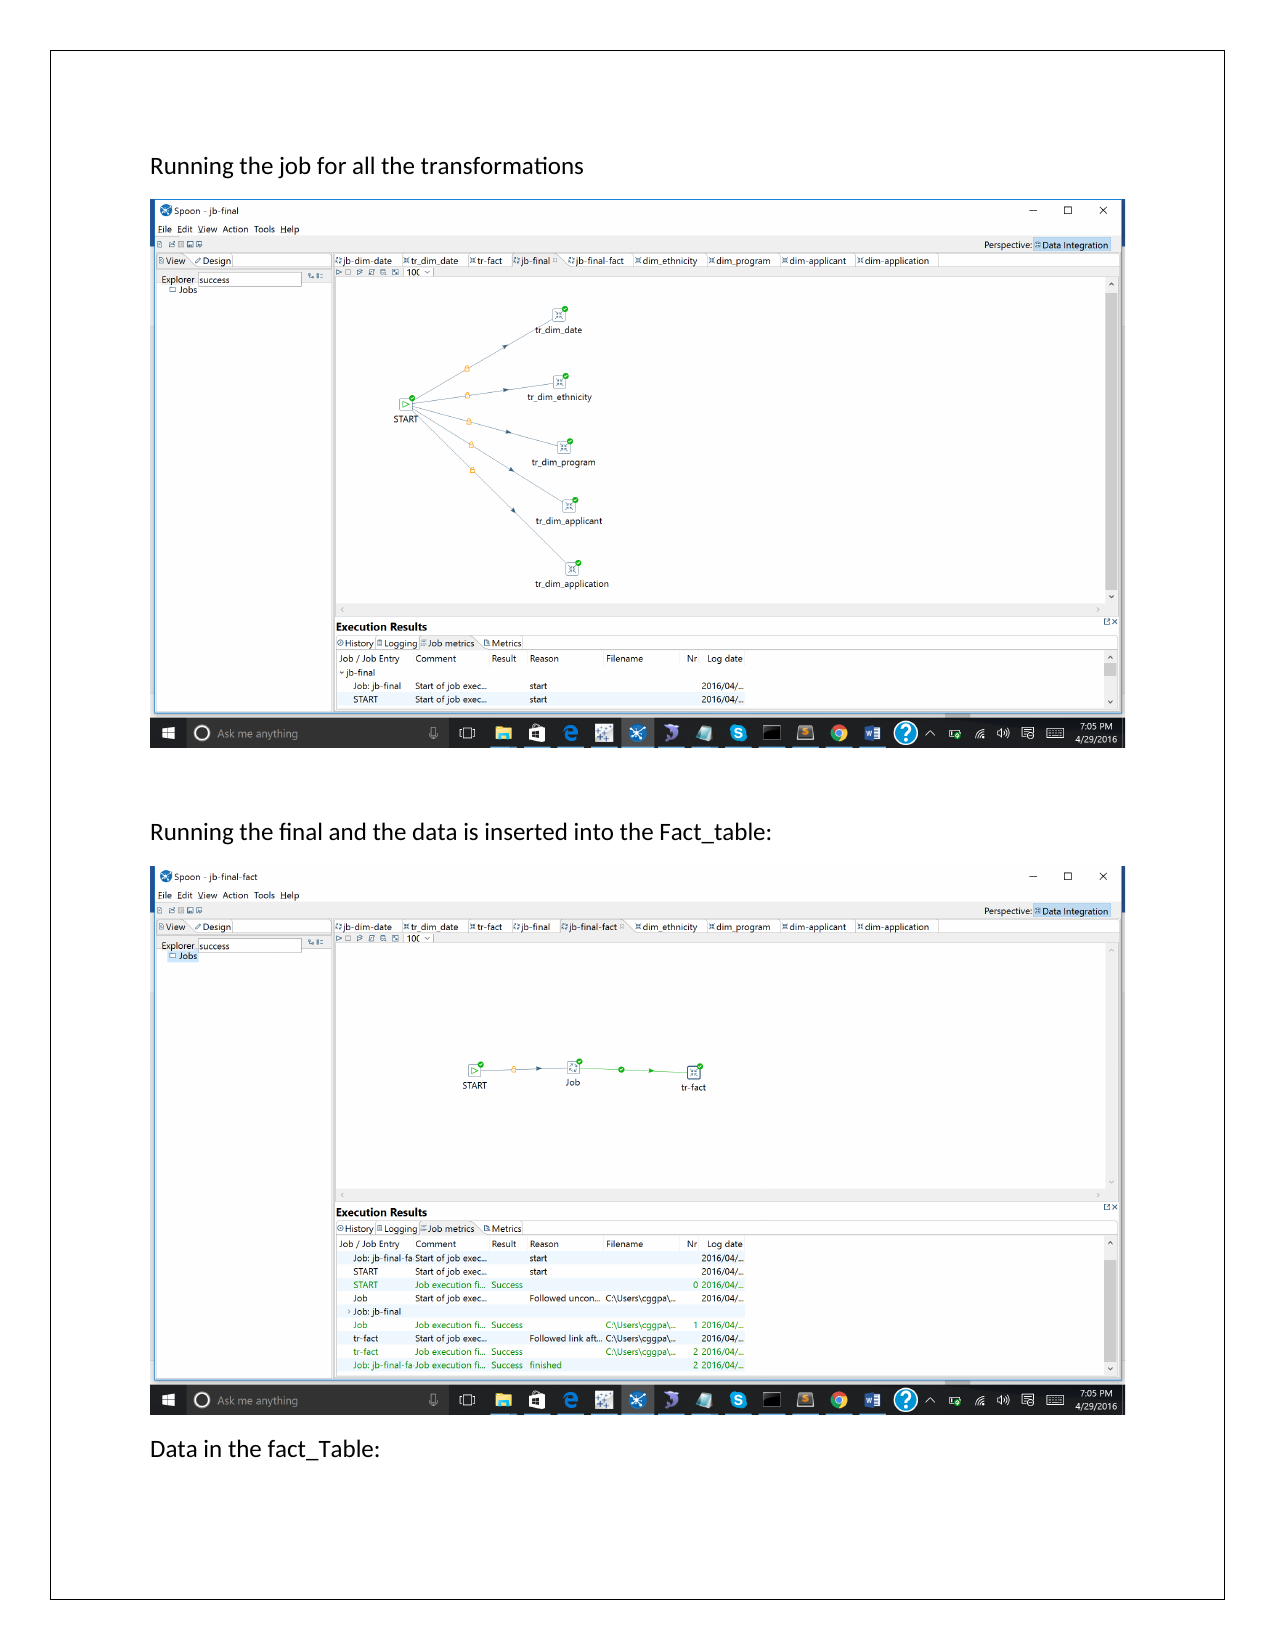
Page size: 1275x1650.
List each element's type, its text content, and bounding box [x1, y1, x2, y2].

picture [150, 199, 1125, 748]
text Running the final and the data is inserted into the Fact_table: [150, 816, 1125, 847]
text Data in the fact_Table: [150, 1433, 1125, 1464]
picture [150, 866, 1125, 1415]
text Running the job for all the transformations [150, 150, 1125, 181]
